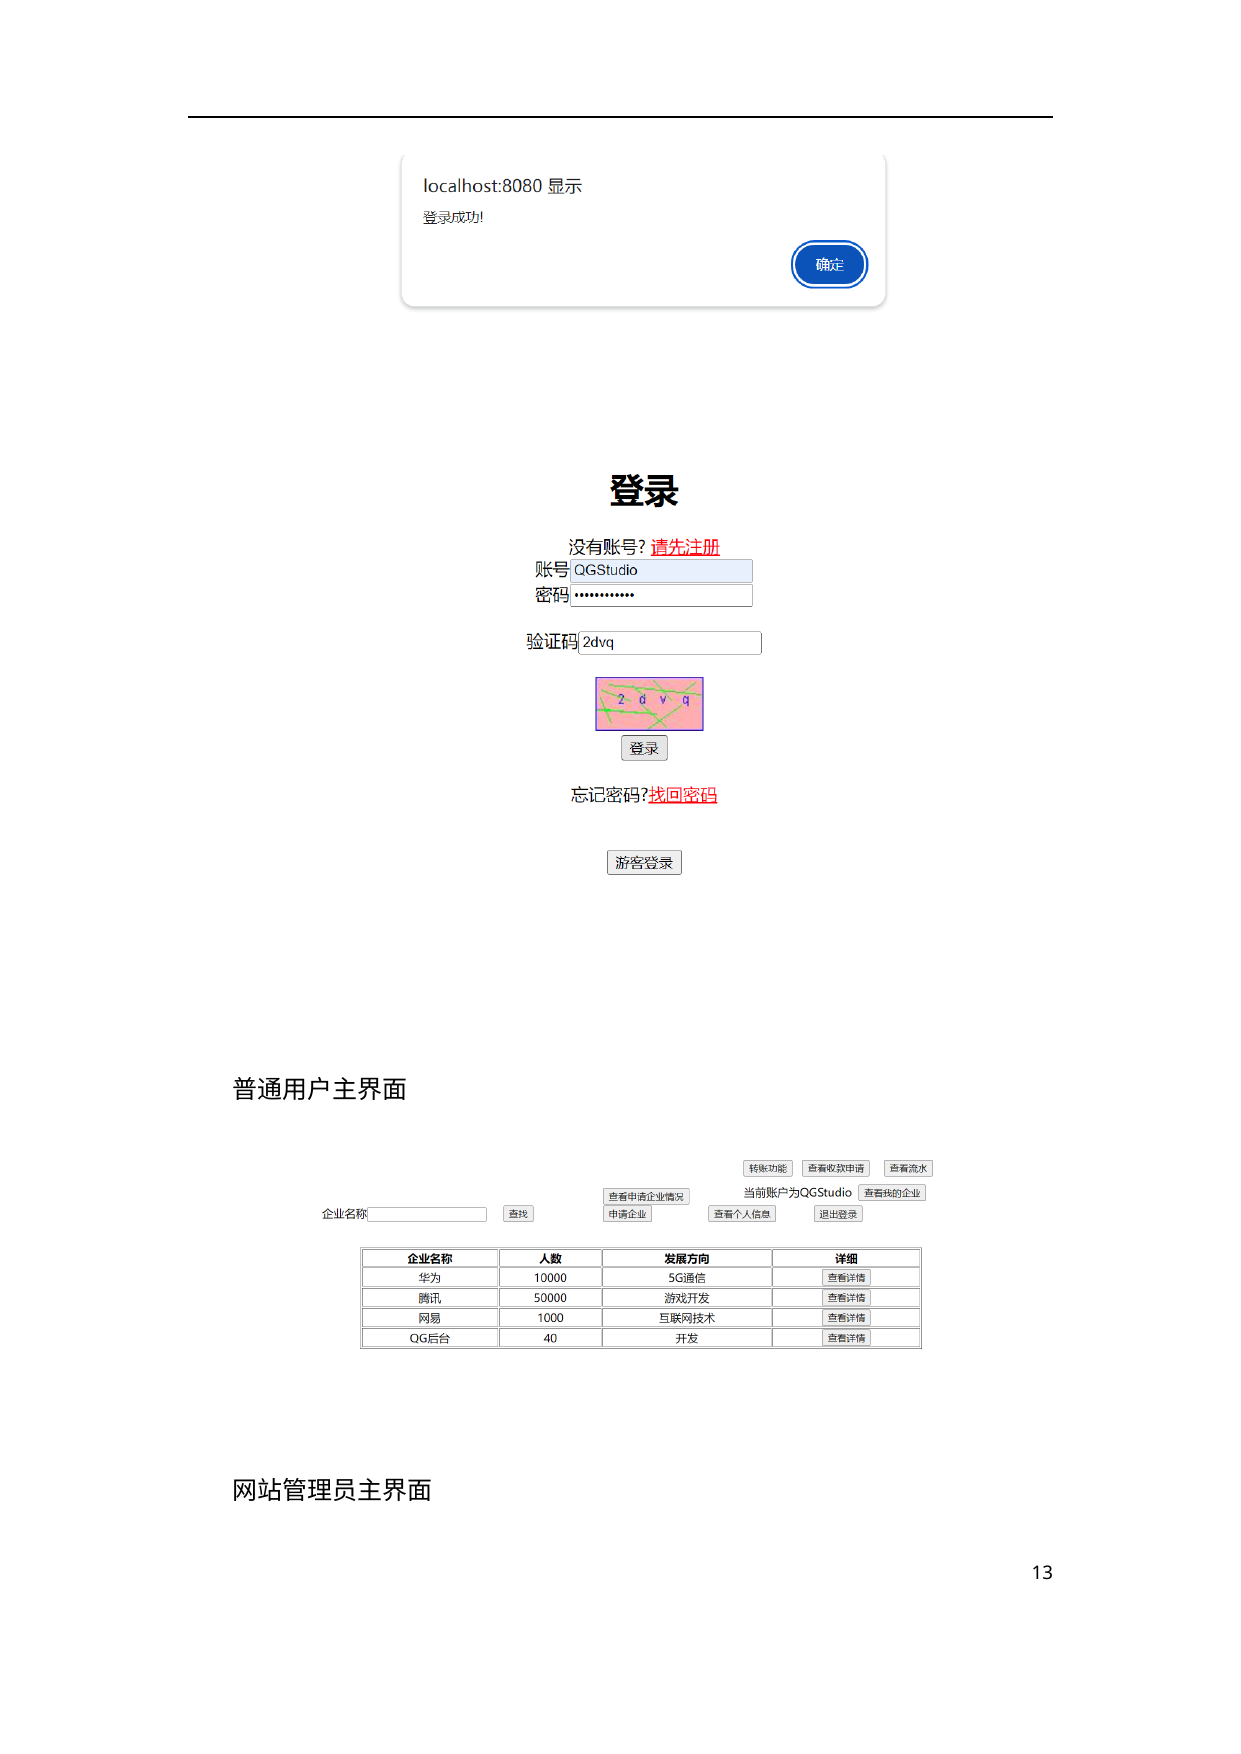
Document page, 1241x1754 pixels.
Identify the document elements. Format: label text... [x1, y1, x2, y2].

picture [231, 155, 1097, 1033]
picture [231, 1142, 1097, 1431]
list 普通用户主界面 [232, 1055, 1053, 1120]
list 网站管理员主界面 [232, 1456, 1053, 1521]
